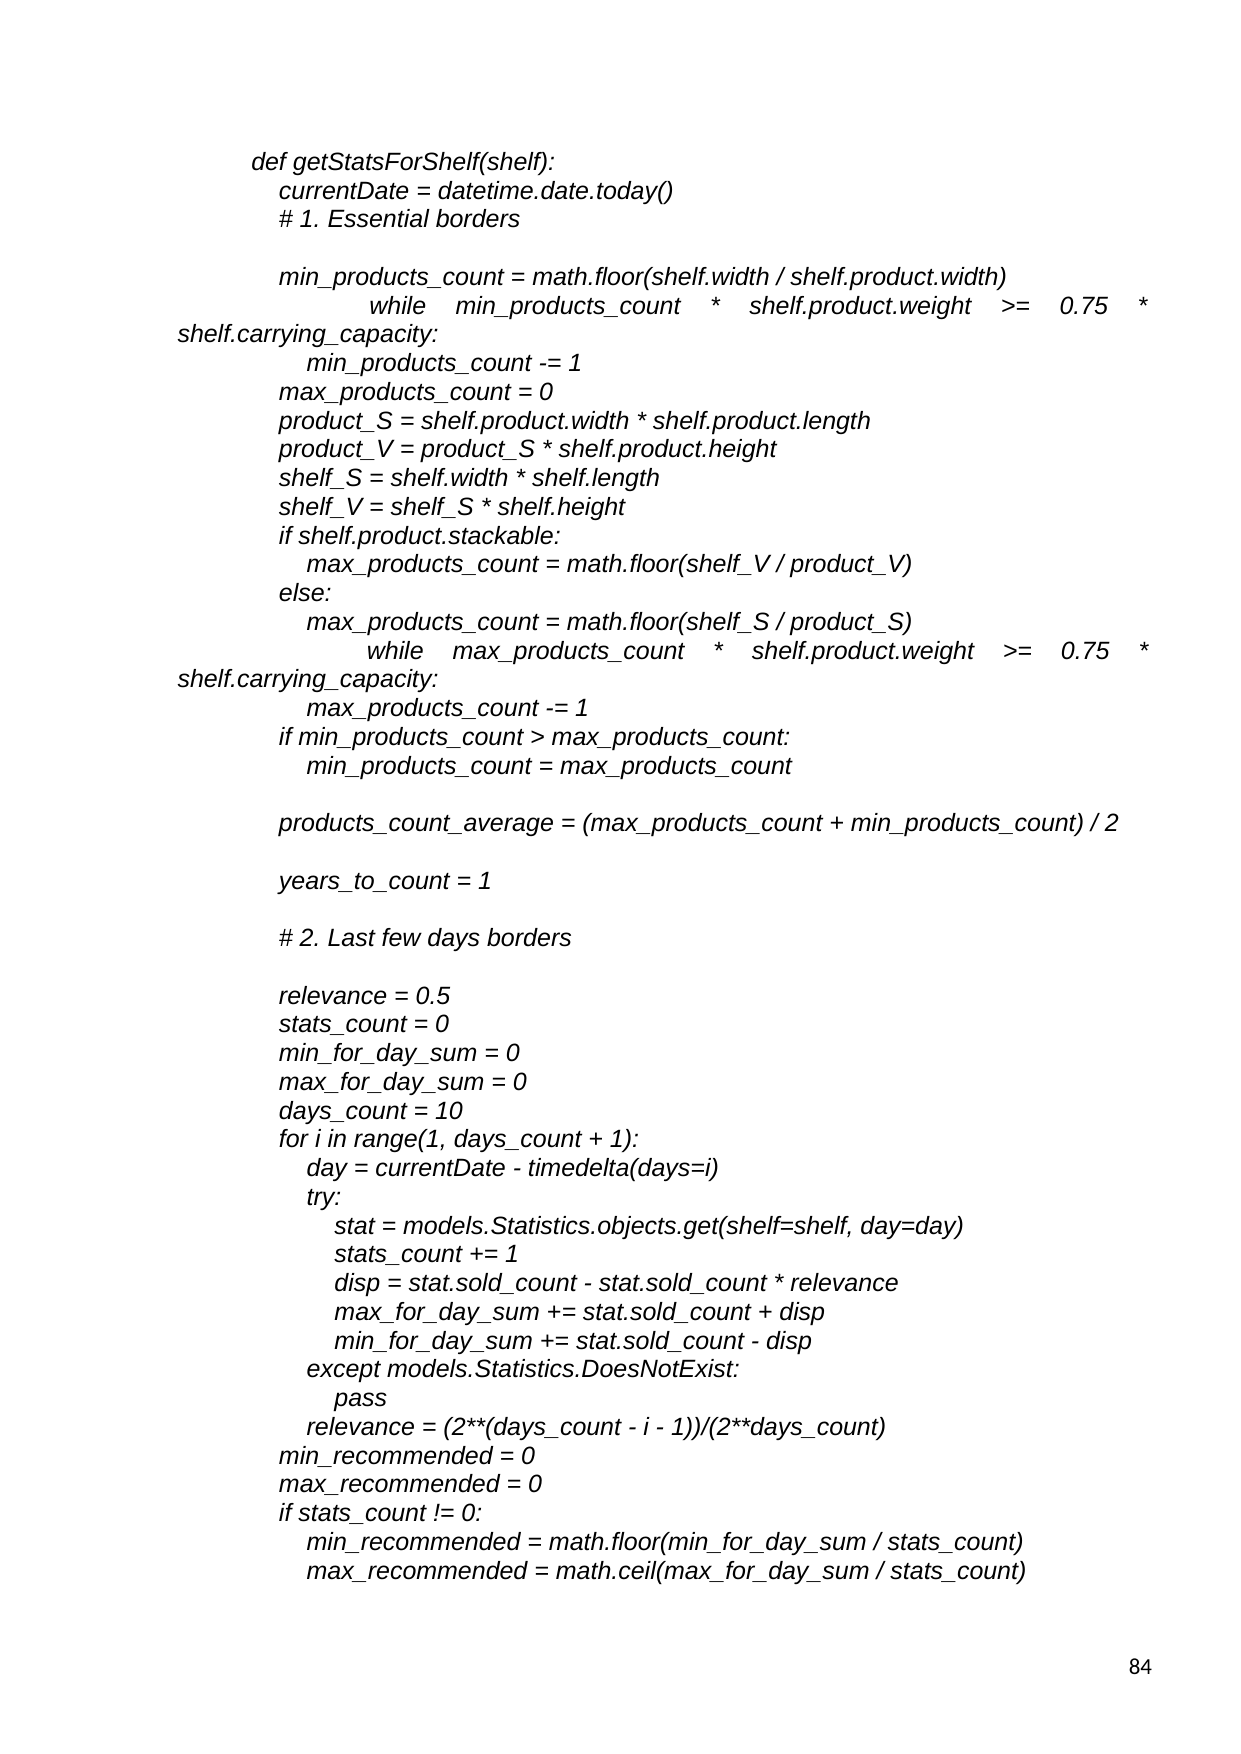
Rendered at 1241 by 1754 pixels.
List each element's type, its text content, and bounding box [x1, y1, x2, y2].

text stats_count = 0 [177, 1009, 1152, 1038]
text min_products_count = math.floor(shelf.width / shelf.product.width) [177, 262, 1152, 291]
text relevance = (2**(days_count - i - 1))/(2**days_count) [177, 1412, 1152, 1441]
text product_S = shelf.product.width * shelf.product.length [177, 406, 1152, 434]
text product_V = product_S * shelf.product.height [177, 434, 1152, 463]
text shelf_V = shelf_S * shelf.height [177, 492, 1152, 521]
text products_count_average = (max_products_count + min_products_count) / 2 [177, 808, 1152, 837]
text relevance = 0.5 [177, 981, 1152, 1009]
text max_products_count = math.floor(shelf_S / product_S) [177, 607, 1152, 636]
text day = currentDate - timedelta(days=i) [177, 1153, 1152, 1182]
text min_products_count = max_products_count [177, 751, 1152, 779]
text max_products_count -= 1 [177, 693, 1152, 722]
text # 2. Last few days borders [177, 923, 1152, 952]
text max_products_count = 0 [177, 377, 1152, 406]
text if min_products_count > max_products_count: [177, 722, 1152, 751]
text stat = models.Statistics.objects.get(shelf=shelf, day=day) [177, 1211, 1152, 1239]
text for i in range(1, days_count + 1): [177, 1124, 1152, 1153]
text else: [177, 578, 1152, 607]
text max_products_count = math.floor(shelf_V / product_V) [177, 549, 1152, 578]
text max_recommended = 0 [177, 1469, 1152, 1498]
text except models.Statistics.DoesNotExist: [177, 1354, 1152, 1383]
text def getStatsForShelf(shelf): [177, 147, 1152, 176]
text min_for_day_sum = 0 [177, 1038, 1152, 1067]
text if shelf.product.stackable: [177, 521, 1152, 549]
text days_count = 10 [177, 1096, 1152, 1124]
text try: [177, 1182, 1152, 1211]
text disp = stat.sold_count - stat.sold_count * relevance [177, 1268, 1152, 1297]
text stats_count += 1 [177, 1239, 1152, 1268]
text currentDate = datetime.date.today() [177, 176, 1152, 204]
text max_for_day_sum += stat.sold_count + disp [177, 1297, 1152, 1326]
text max_for_day_sum = 0 [177, 1067, 1152, 1096]
text while max_products_count * shelf.product.weight >= 0.75 * shelf.carrying_capacity: [177, 636, 1152, 693]
text years_to_count = 1 [177, 866, 1152, 894]
text pass [177, 1383, 1152, 1412]
text if stats_count != 0: [177, 1498, 1152, 1527]
text max_recommended = math.ceil(max_for_day_sum / stats_count) [177, 1556, 1152, 1584]
text shelf_S = shelf.width * shelf.length [177, 463, 1152, 492]
text while min_products_count * shelf.product.weight >= 0.75 * shelf.carrying_capacity: [177, 291, 1152, 348]
text min_for_day_sum += stat.sold_count - disp [177, 1326, 1152, 1354]
text min_products_count -= 1 [177, 348, 1152, 377]
text min_recommended = math.floor(min_for_day_sum / stats_count) [177, 1527, 1152, 1556]
text # 1. Essential borders [177, 204, 1152, 233]
text min_recommended = 0 [177, 1441, 1152, 1469]
